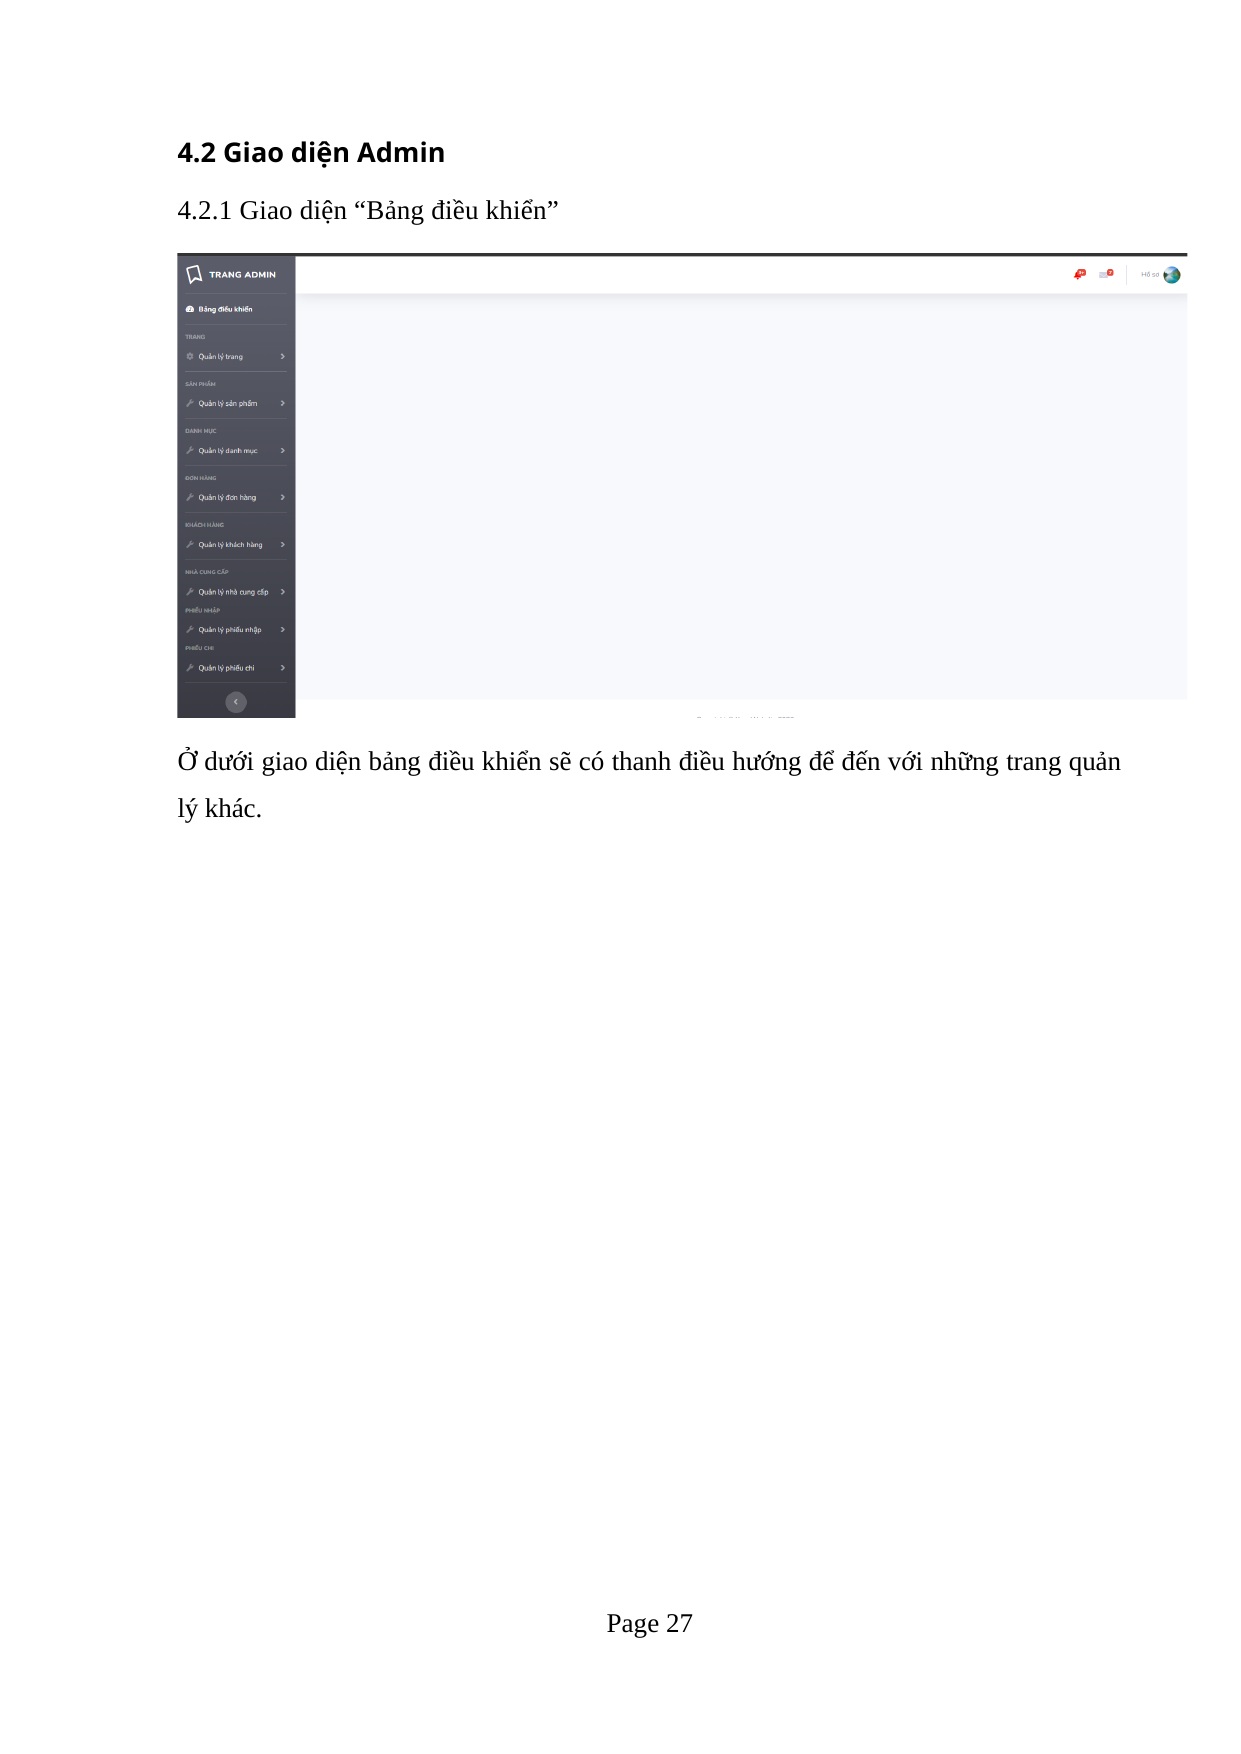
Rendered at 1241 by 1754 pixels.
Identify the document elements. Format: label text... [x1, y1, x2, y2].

text Ở dưới giao diện bảng điều khiển sẽ có thanh điều hướng để đến với những trang quản lý khác. [177, 745, 1122, 823]
text Giao diện Admin [177, 134, 1122, 171]
text Giao diện “Bảng điều khiển” [177, 194, 1122, 225]
picture [177, 253, 1188, 718]
